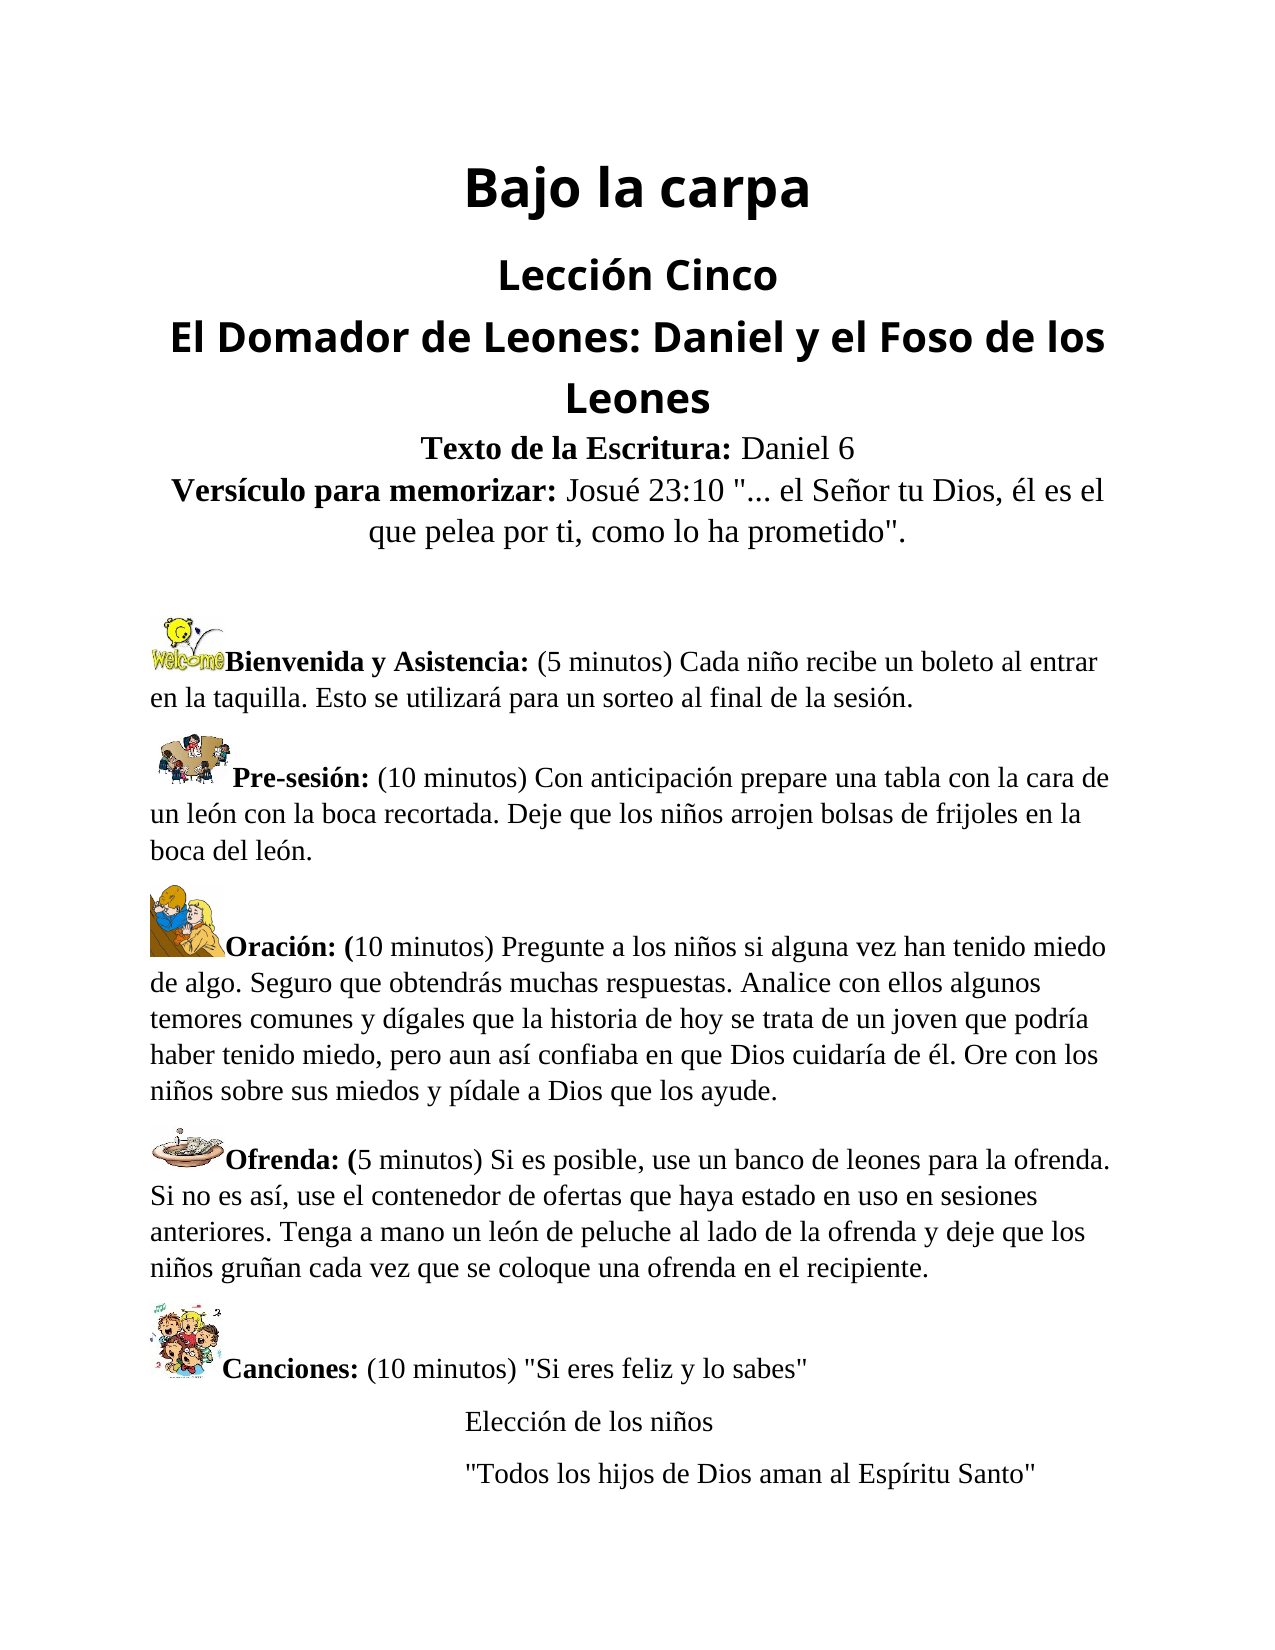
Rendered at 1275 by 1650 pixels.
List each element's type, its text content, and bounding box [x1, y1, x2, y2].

text Lección Cinco El Domador de Leones: Daniel y el Foso de los Leones Texto de la Escritura: Daniel 6 Versículo para memorizar: Josué 23:10 "... el Señor tu Dios, él es el que pelea por ti, como lo ha prometido". [150, 246, 1125, 549]
text Bienvenida y Asistencia: (5 minutos) Cada niño recibe un boleto al entrar en la taquilla. Esto se utilizará para un sorteo al final de la sesión. [150, 616, 1125, 714]
picture [150, 616, 226, 672]
text Canciones: (10 minutos) "Si eres feliz y lo sabes" [150, 1303, 1125, 1384]
picture [150, 1126, 226, 1170]
picture [150, 885, 226, 957]
text Oración: (10 minutos) Pregunte a los niños si alguna vez han tenido miedo de algo. Seguro que obtendrás muchas respuestas. Analice con ellos algunos temores comunes y dígales que la historia de hoy se trata de un joven que podría haber tenido miedo, pero aun así confiaba en que Dios cuidaría de él. Ore con los niños sobre sus miedos y pídale a Dios que los ayude. [150, 885, 1125, 1107]
text Bajo la carpa [150, 150, 1125, 224]
picture [157, 733, 233, 788]
picture [150, 1303, 222, 1379]
text Pre-sesión: (10 minutos) Con anticipación prepare una tabla con la cara de un león con la boca recortada. Deje que los niños arrojen bolsas de frijoles en la boca del león. [150, 733, 1125, 866]
text "Todos los hijos de Dios aman al Espíritu Santo" [150, 1457, 1125, 1490]
text Ofrenda: (5 minutos) Si es posible, use un banco de leones para la ofrenda. Si no es así, use el contenedor de ofertas que haya estado en uso en sesiones anteriores. Tenga a mano un león de peluche al lado de la ofrenda y deje que los niños gruñan cada vez que se coloque una ofrenda en el recipiente. [150, 1126, 1125, 1284]
text Elección de los niños [150, 1404, 1125, 1437]
